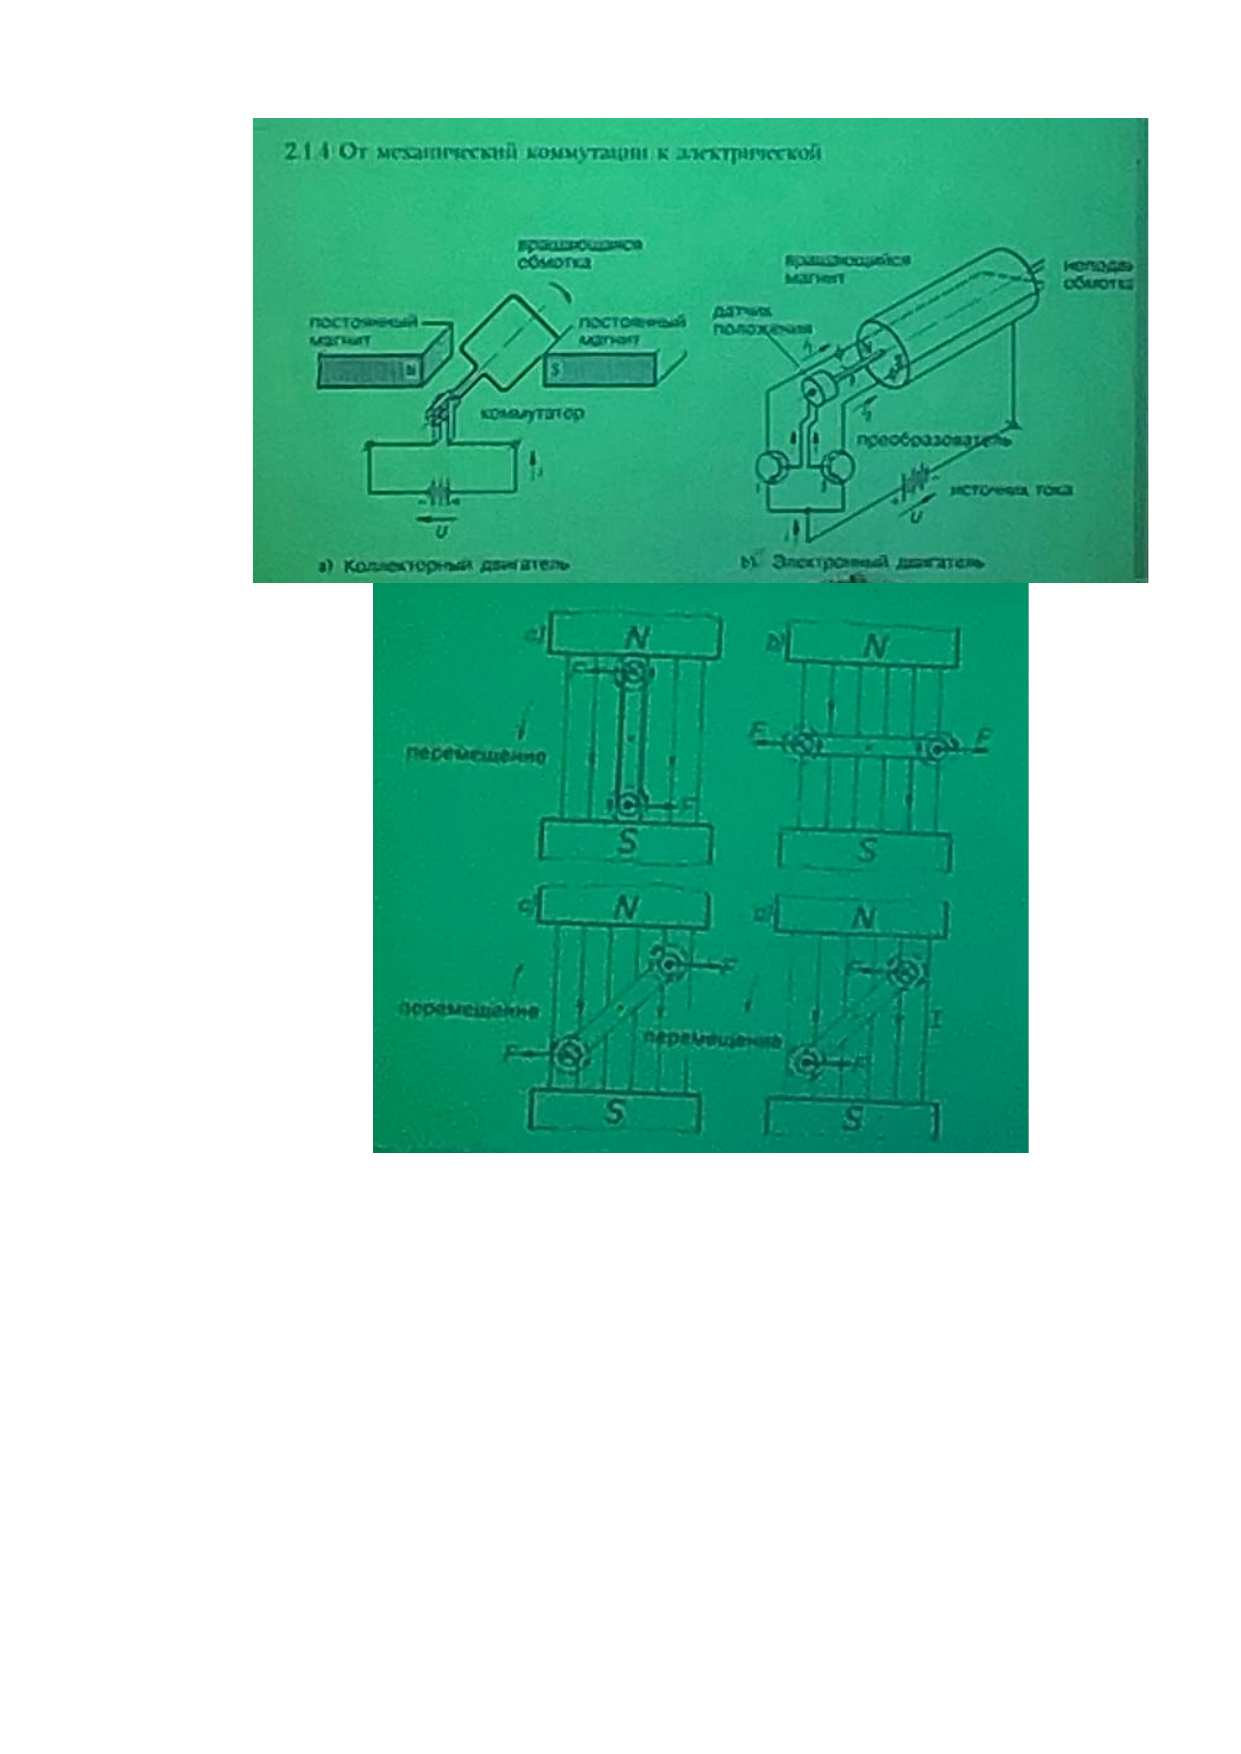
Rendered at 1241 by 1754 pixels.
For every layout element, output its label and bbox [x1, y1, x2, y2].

picture [252, 118, 1149, 1153]
